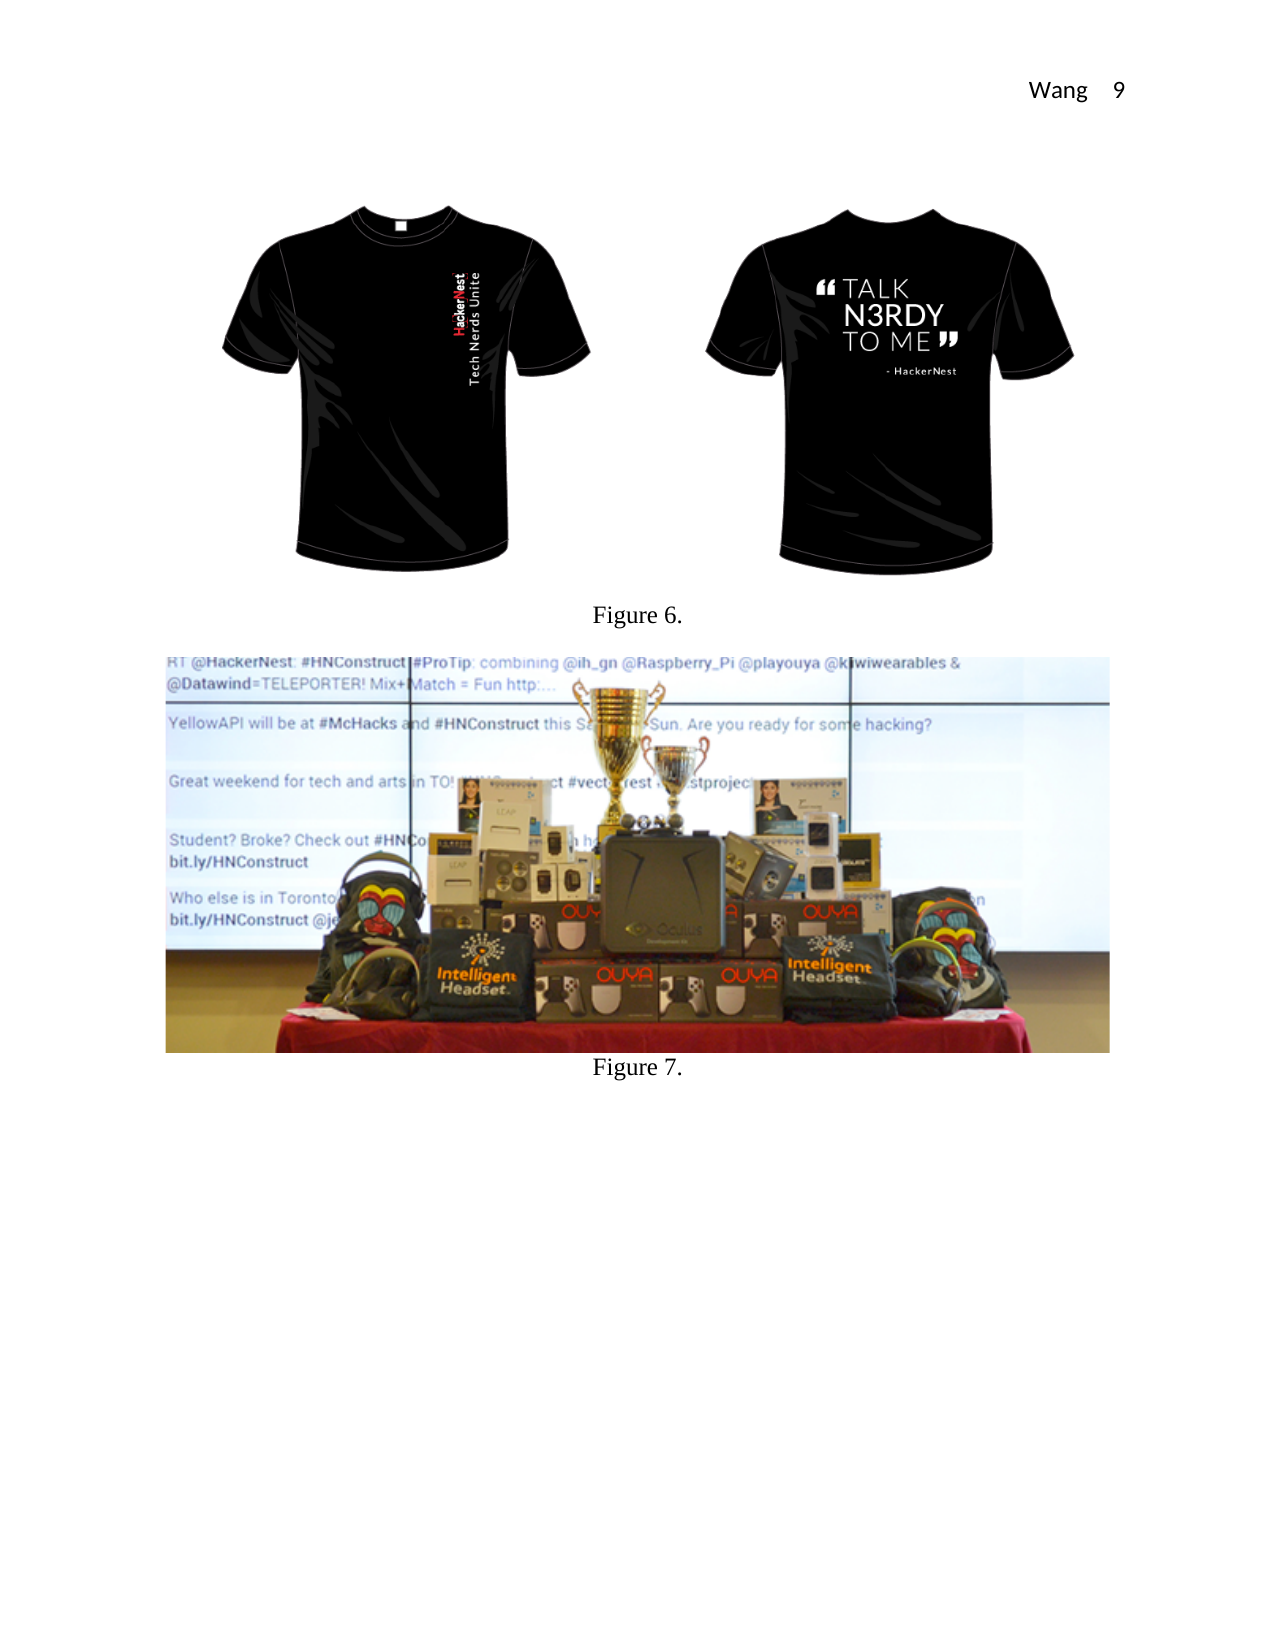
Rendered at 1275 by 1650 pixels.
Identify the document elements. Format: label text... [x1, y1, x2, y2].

picture [169, 150, 1106, 601]
text Figure 6. [150, 600, 1125, 629]
text Figure 7. [150, 1052, 1125, 1081]
picture [165, 657, 1110, 1053]
